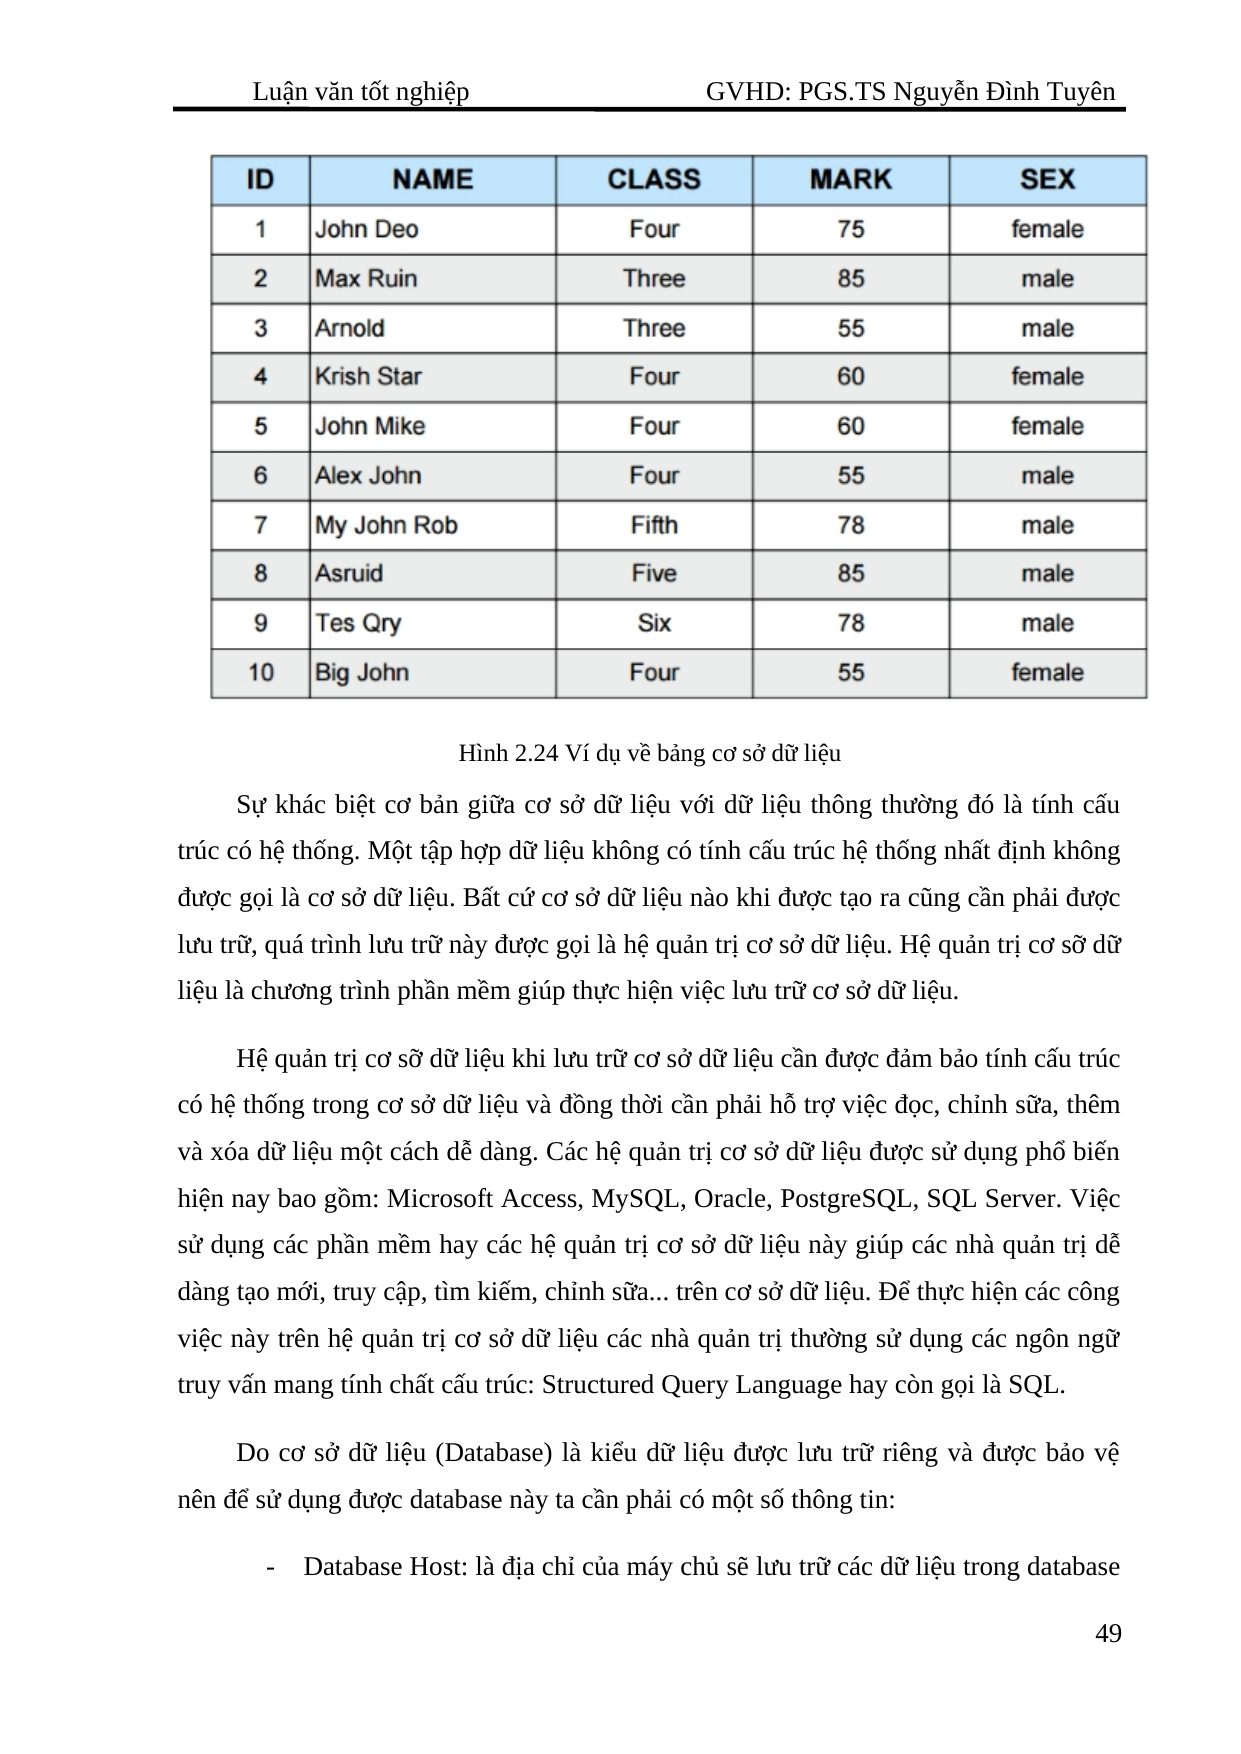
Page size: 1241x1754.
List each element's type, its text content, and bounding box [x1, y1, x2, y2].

text Hệ quản trị cơ sỡ dữ liệu khi lưu trữ cơ sở dữ liệu cần được đảm bảo tính cấu trúc có hệ thống trong cơ sở dữ liệu và đồng thời cần phải hỗ trợ việc đọc, chỉnh sữa, thêm và xóa dữ liệu một cách dễ dàng. Các hệ quản trị cơ sở dữ liệu được sử dụng phổ biến hiện nay bao gồm: Microsoft Access, MySQL, Oracle, PostgreSQL, SQL Server. Việc sử dụng các phần mềm hay các hệ quản trị cơ sở dữ liệu này giúp các nhà quản trị dễ dàng tạo mới, truy cập, tìm kiếm, chỉnh sữa... trên cơ sở dữ liệu. Để thực hiện các công việc này trên hệ quản trị cơ sở dữ liệu các nhà quản trị thường sử dụng các ngôn ngữ truy vấn mang tính chất cấu trúc: Structured Query Language hay còn gọi là SQL. [177, 1042, 1122, 1400]
text Sự khác biệt cơ bản giữa cơ sở dữ liệu với dữ liệu thông thường đó là tính cấu trúc có hệ thống. Một tập hợp dữ liệu không có tính cấu trúc hệ thống nhất định không được gọi là cơ sở dữ liệu. Bất cứ cơ sở dữ liệu nào khi được tạo ra cũng cần phải được lưu trữ, quá trình lưu trữ này được gọi là hệ quản trị cơ sở dữ liệu. Hệ quản trị cơ sỡ dữ liệu là chương trình phần mềm giúp thực hiện việc lưu trữ cơ sở dữ liệu. [177, 788, 1122, 1006]
text Do cơ sở dữ liệu (Database) là kiểu dữ liệu được lưu trữ riêng và được bảo vệ nên để sử dụng được database này ta cần phải có một số thông tin: [177, 1436, 1122, 1514]
picture [206, 150, 1152, 702]
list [266, 1550, 1122, 1581]
